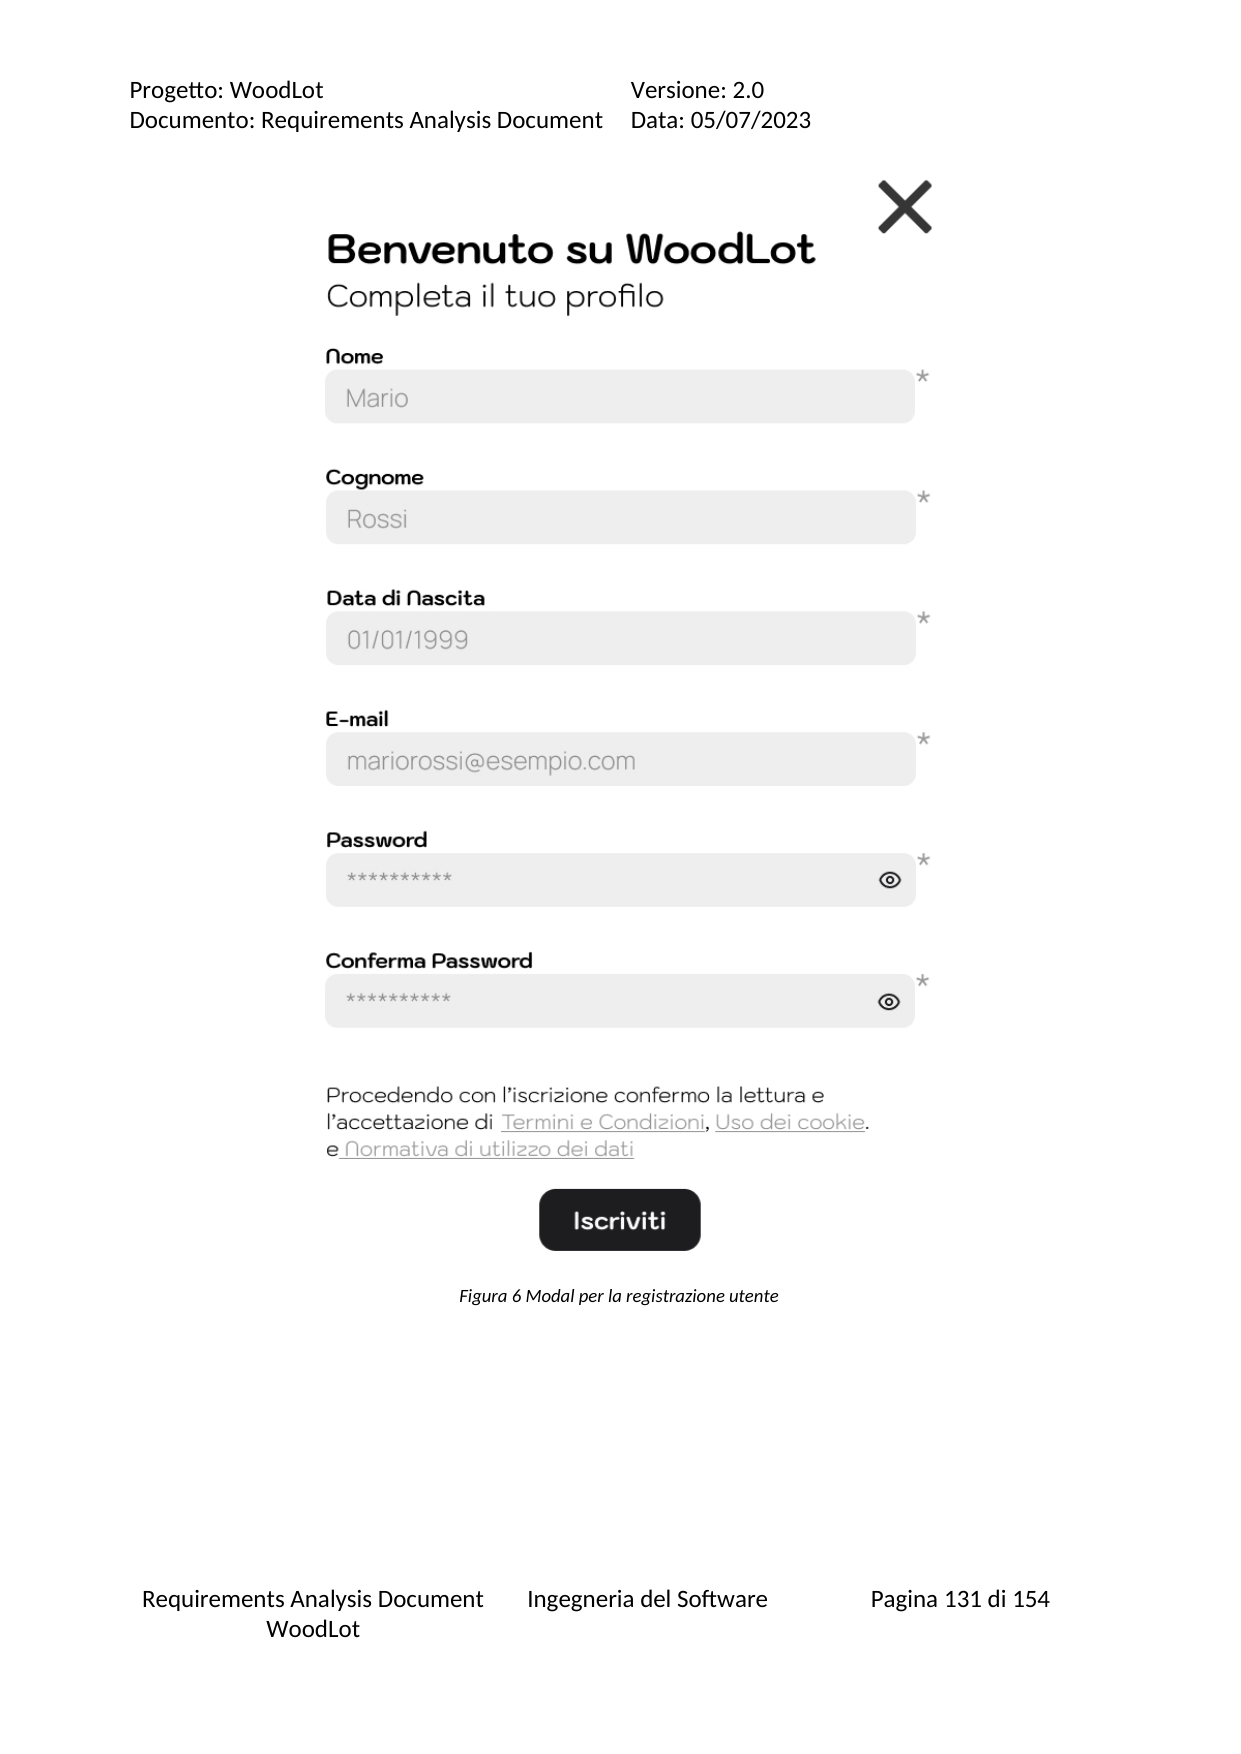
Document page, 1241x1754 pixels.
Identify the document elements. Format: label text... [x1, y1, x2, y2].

picture [293, 165, 947, 1284]
text Figura 6 Modal per la registrazione utente [118, 1284, 1122, 1307]
